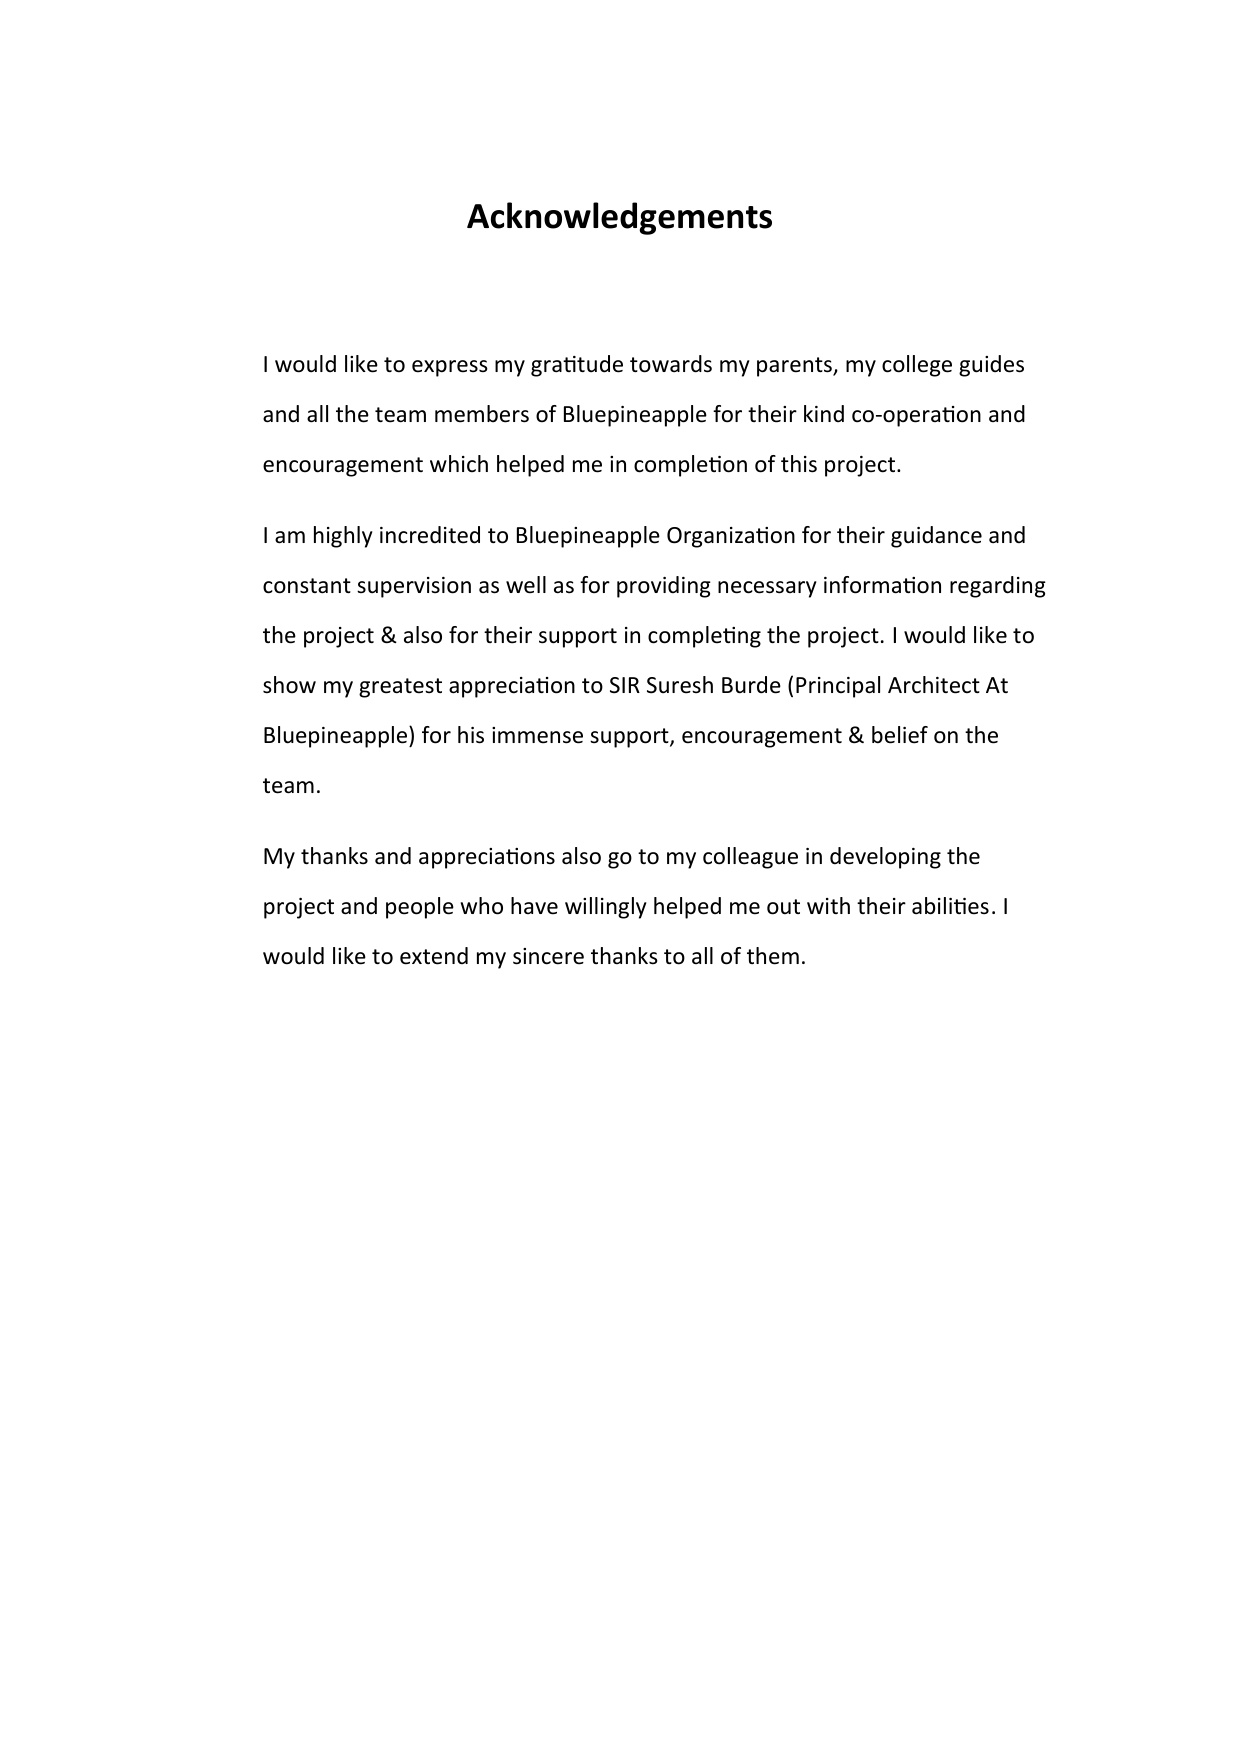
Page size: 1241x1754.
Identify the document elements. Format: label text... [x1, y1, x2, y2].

text My thanks and appreciations also go to my colleague in developing the project and people who have willingly helped me out with their abilities. I would like to extend my sincere thanks to all of them. [262, 821, 1053, 971]
text Acknowledgements [187, 187, 1053, 237]
text I would like to express my gratitude towards my parents, my college guides and all the team members of Bluepineapple for their kind co-operation and encouragement which helped me in completion of this project. [262, 329, 1053, 479]
text I am highly incredited to Bluepineapple Organization for their guidance and constant supervision as well as for providing necessary information regarding the project & also for their support in completing the project. I would like to show my greatest appreciation to SIR Suresh Burde (Principal Architect At Bluepineapple) for his immense support, encouragement & belief on the team. [262, 500, 1053, 800]
